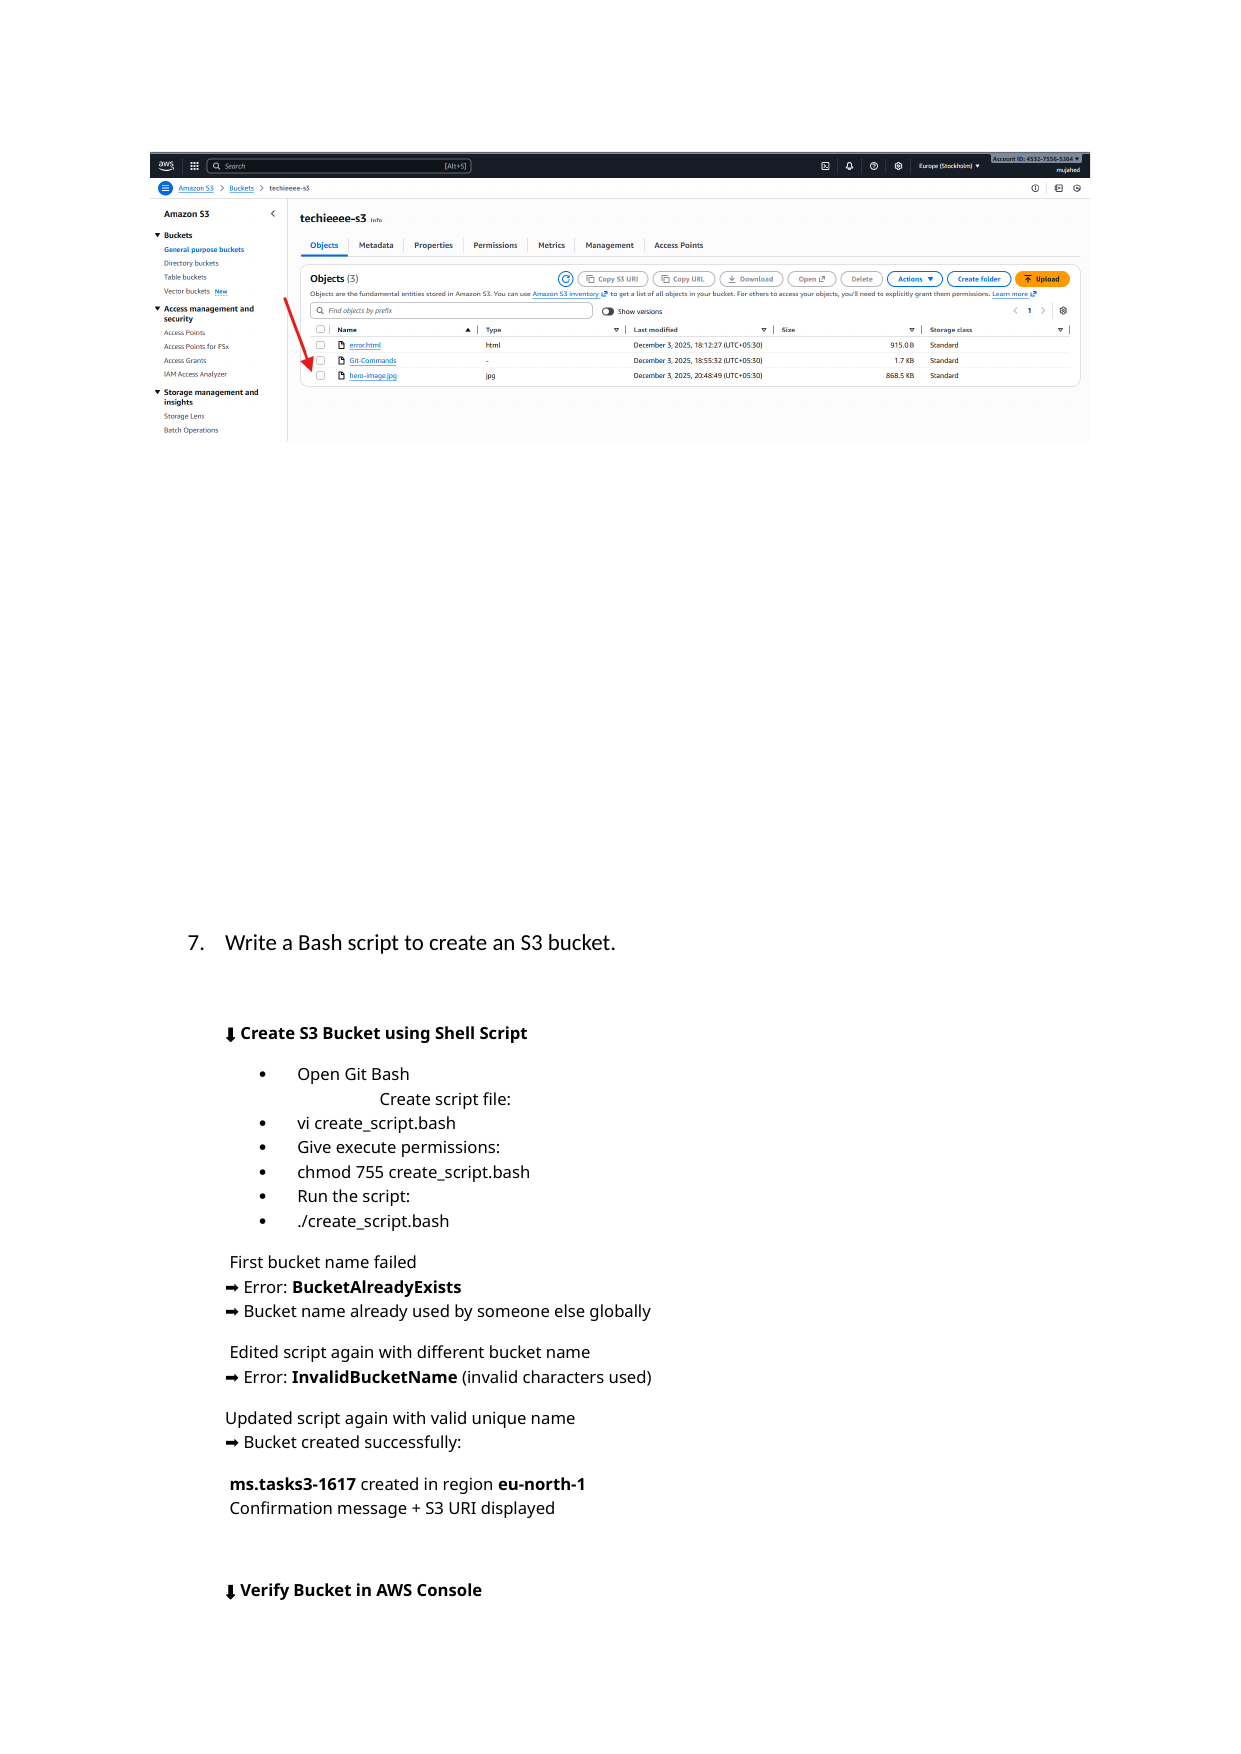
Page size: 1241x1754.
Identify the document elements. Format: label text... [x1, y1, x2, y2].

list vi create_script.bash [259, 1112, 1090, 1134]
list Give execute permissions: [259, 1136, 1090, 1159]
text Updated script again with valid unique name ➡ Bucket created successfully: [225, 1406, 1090, 1454]
text ⬇ Verify Bucket in AWS Console [225, 1579, 1090, 1602]
list Run the script: [259, 1185, 1090, 1208]
text ⬇ Create S3 Bucket using Shell Script [225, 1022, 1090, 1044]
text ms.tasks3-1617 created in region eu-north-1 Confirmation message + S3 URI displayed [225, 1472, 1090, 1519]
list Write a Bash script to create an S3 bucket. [187, 928, 1090, 956]
picture [150, 150, 1091, 441]
text First bucket name failed ➡ Error: BucketAlreadyExists ➡ Bucket name already used by someone else globally [225, 1251, 1090, 1322]
list ./create_script.bash [259, 1209, 1090, 1232]
list chmod 755 create_script.bash [259, 1161, 1090, 1183]
list Open Git Bash Create script file: [259, 1063, 1090, 1110]
text Edited script again with different bucket name ➡ Error: InvalidBucketName (invalid characters used) [225, 1341, 1090, 1388]
